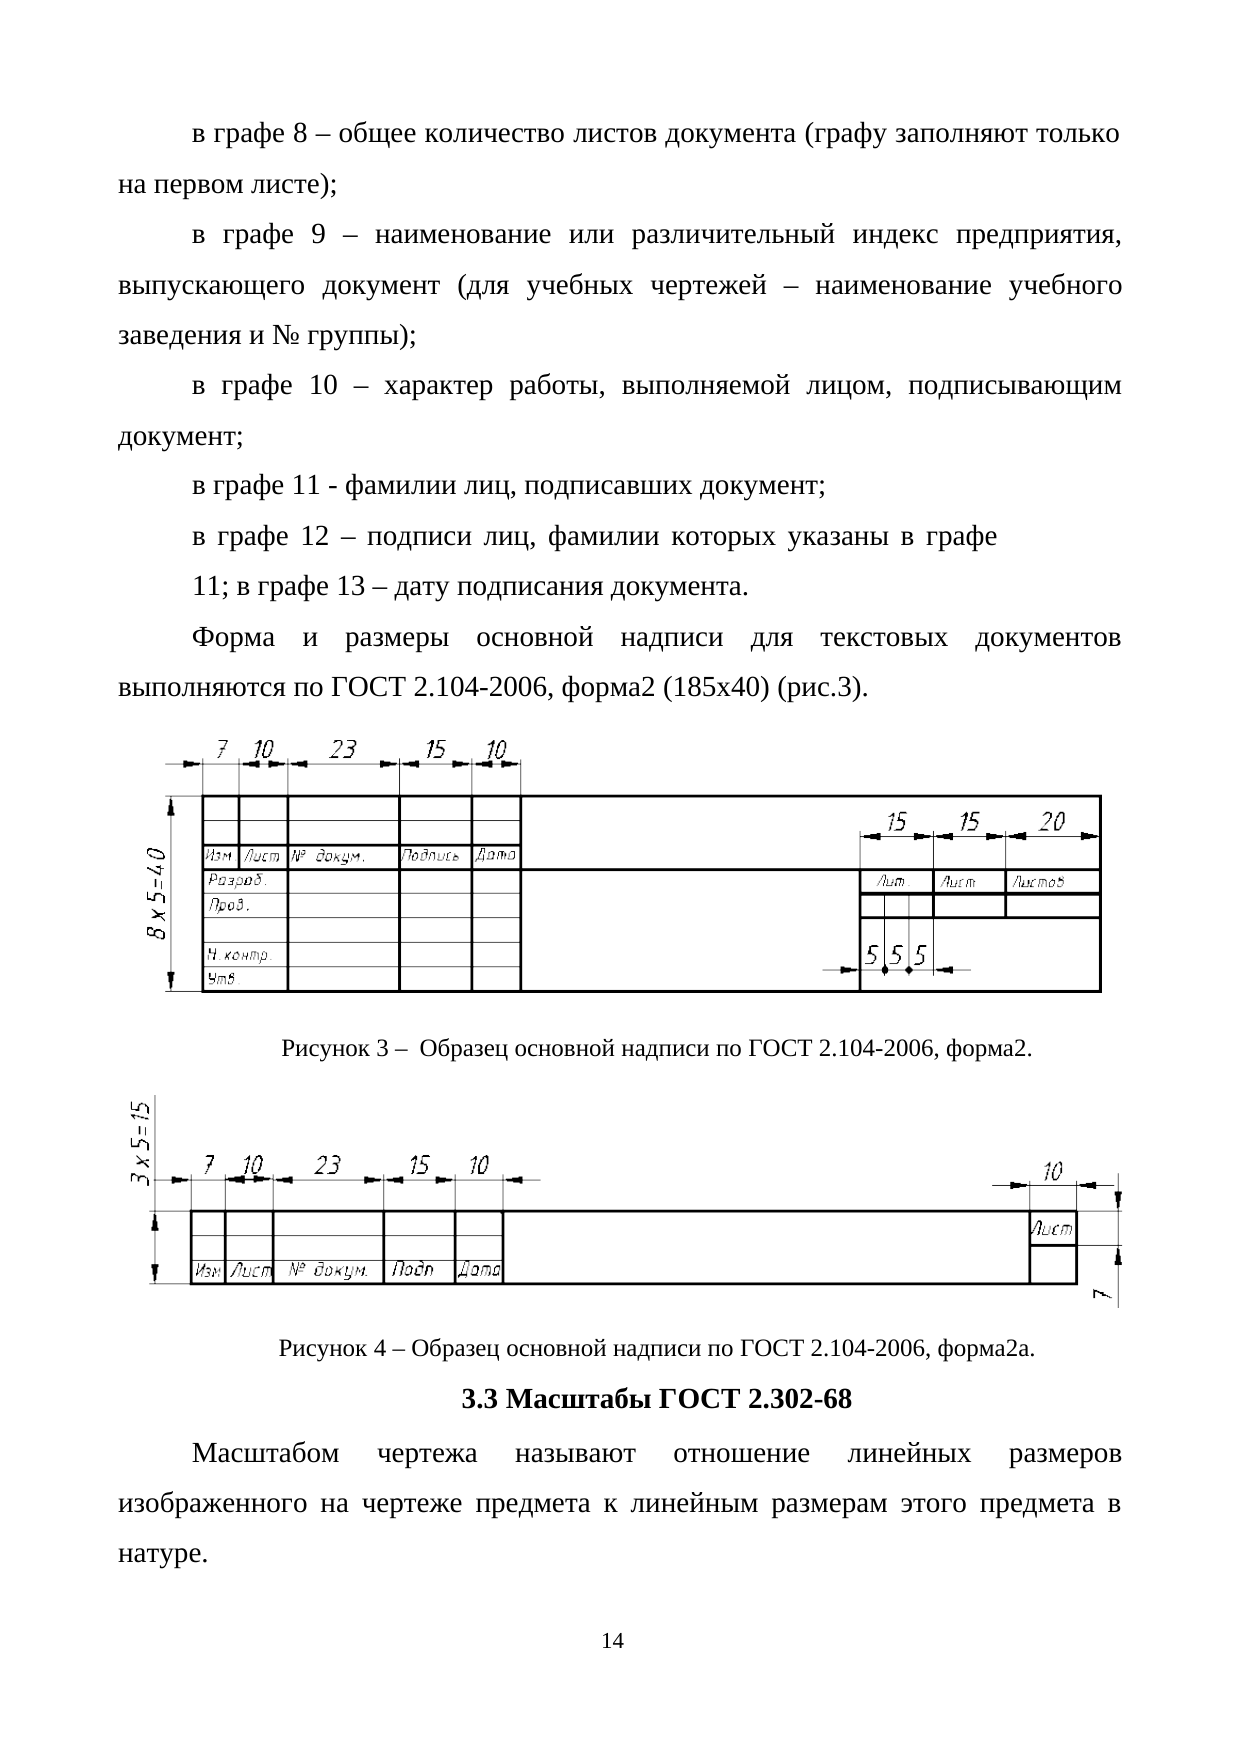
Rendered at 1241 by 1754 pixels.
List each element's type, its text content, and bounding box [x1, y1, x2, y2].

text Рисунок 3 – Образец основной надписи по ГОСТ 2.104-2006, форма2. [99, 1033, 1215, 1062]
text в графе 12 – подписи лиц, фамилии которых указаны в графе 11; в графе 13 – дату подписания документа. [192, 518, 999, 602]
text Масштабом чертежа называют отношение линейных размеров изображенного на чертеже предмета к линейным размерам этого предмета в натуре. [118, 1435, 1122, 1569]
text в графе 11 - фамилии лиц, подписавших документ; [192, 468, 1215, 502]
text Рисунок 4 – Образец основной надписи по ГОСТ 2.104-2006, форма2а. [99, 1333, 1215, 1362]
picture [147, 740, 1102, 993]
text в графе 10 – характер работы, выполняемой лицом, подписывающим документ; [118, 367, 1122, 451]
text в графе 9 – наименование или различительный индекс предприятия, выпускающего документ (для учебных чертежей – наименование учебного заведения и № группы); [118, 217, 1122, 351]
subtitle Масштабы ГОСТ 2.302-68 [461, 1381, 1215, 1414]
picture [130, 1095, 1123, 1308]
text Форма и размеры основной надписи для текстовых документов выполняются по ГОСТ 2.104-2006, форма2 (185х40) (рис.3). [118, 619, 1122, 703]
text в графе 8 – общее количество листов документа (графу заполняют только на первом листе); [118, 115, 1122, 199]
